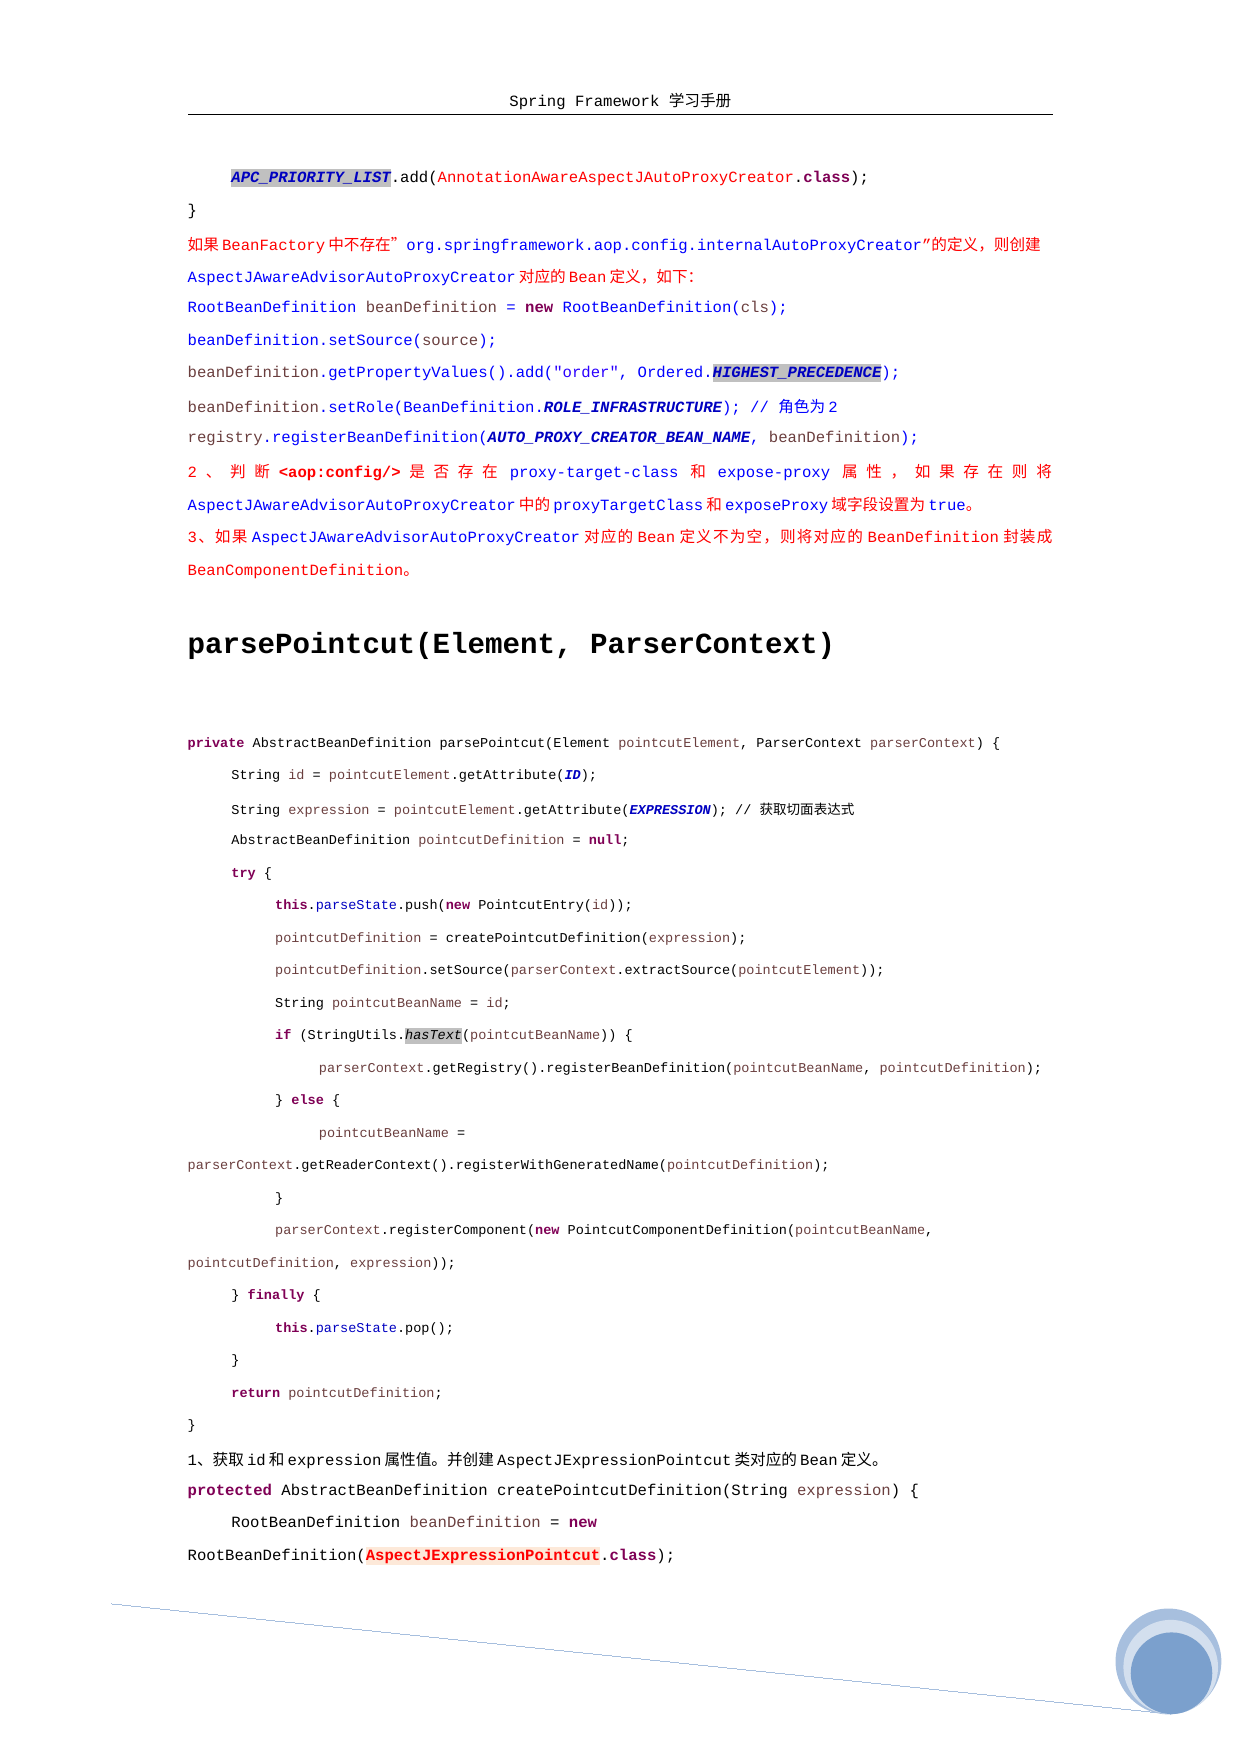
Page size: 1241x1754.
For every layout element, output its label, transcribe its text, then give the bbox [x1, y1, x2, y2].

text parserContext.registerComponent(new PointcutComponentDefinition(pointcutBeanName, pointcutDefinition, expression)); [187, 1215, 1053, 1280]
text 1、获取id和expression属性值。并创建AspectJExpressionPointcut类对应的Bean定义。 [187, 1442, 1053, 1475]
text parserContext.getRegistry().registerBeanDefinition(pointcutBeanName, pointcutDefinition); [187, 1052, 1053, 1085]
text } [187, 194, 1053, 227]
text pointcutDefinition = createPointcutDefinition(expression); [187, 922, 1053, 955]
text private AbstractBeanDefinition parsePointcut(Element pointcutElement, ParserContext parserContext) { [187, 727, 1053, 760]
text String id = pointcutElement.getAttribute(ID); [187, 760, 1053, 792]
text registry.registerBeanDefinition(AUTO_PROXY_CREATOR_BEAN_NAME, beanDefinition); [187, 422, 1053, 454]
subtitle parsePointcut(Element, ParserContext) [187, 614, 1053, 679]
text 2、判断<aop:config/>是否存在proxy-target-class和expose-proxy属性，如果存在则将AspectJAwareAdvisorAutoProxyCreator中的proxyTargetClass和exposeProxy域字段设置为true。 [187, 454, 1053, 519]
text } else { [187, 1085, 1053, 1117]
text } [187, 1182, 1053, 1215]
text pointcutDefinition.setSource(parserContext.extractSource(pointcutElement)); [187, 955, 1053, 987]
text beanDefinition.getPropertyValues().add("order", Ordered.HIGHEST_PRECEDENCE); [187, 357, 1053, 389]
text this.parseState.push(new PointcutEntry(id)); [187, 890, 1053, 922]
text if (StringUtils.hasText(pointcutBeanName)) { [187, 1020, 1053, 1052]
text this.parseState.pop(); [187, 1312, 1053, 1345]
text } [187, 1410, 1053, 1442]
text beanDefinition.setSource(source); [187, 324, 1053, 357]
text 如果BeanFactory中不存在”org.springframework.aop.config.internalAutoProxyCreator”的定义，则创建AspectJAwareAdvisorAutoProxyCreator对应的Bean定义，如下： [187, 227, 1053, 292]
text 3、如果AspectJAwareAdvisorAutoProxyCreator对应的Bean定义不为空，则将对应的BeanDefinition封装成BeanComponentDefinition。 [187, 519, 1053, 584]
text String expression = pointcutElement.getAttribute(EXPRESSION); // 获取切面表达式 [187, 792, 1053, 825]
text String pointcutBeanName = id; [187, 987, 1053, 1020]
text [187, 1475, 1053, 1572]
text RootBeanDefinition beanDefinition = new RootBeanDefinition(cls); [187, 292, 1053, 324]
text APC_PRIORITY_LIST.add(AnnotationAwareAspectJAutoProxyCreator.class); [187, 162, 1053, 194]
text } finally { [187, 1280, 1053, 1312]
text pointcutBeanName = parserContext.getReaderContext().registerWithGeneratedName(pointcutDefinition); [187, 1117, 1053, 1182]
text AbstractBeanDefinition pointcutDefinition = null; [187, 825, 1053, 857]
text beanDefinition.setRole(BeanDefinition.ROLE_INFRASTRUCTURE); // 角色为2 [187, 389, 1053, 422]
text try { [187, 857, 1053, 890]
text return pointcutDefinition; [187, 1377, 1053, 1410]
text } [187, 1345, 1053, 1377]
